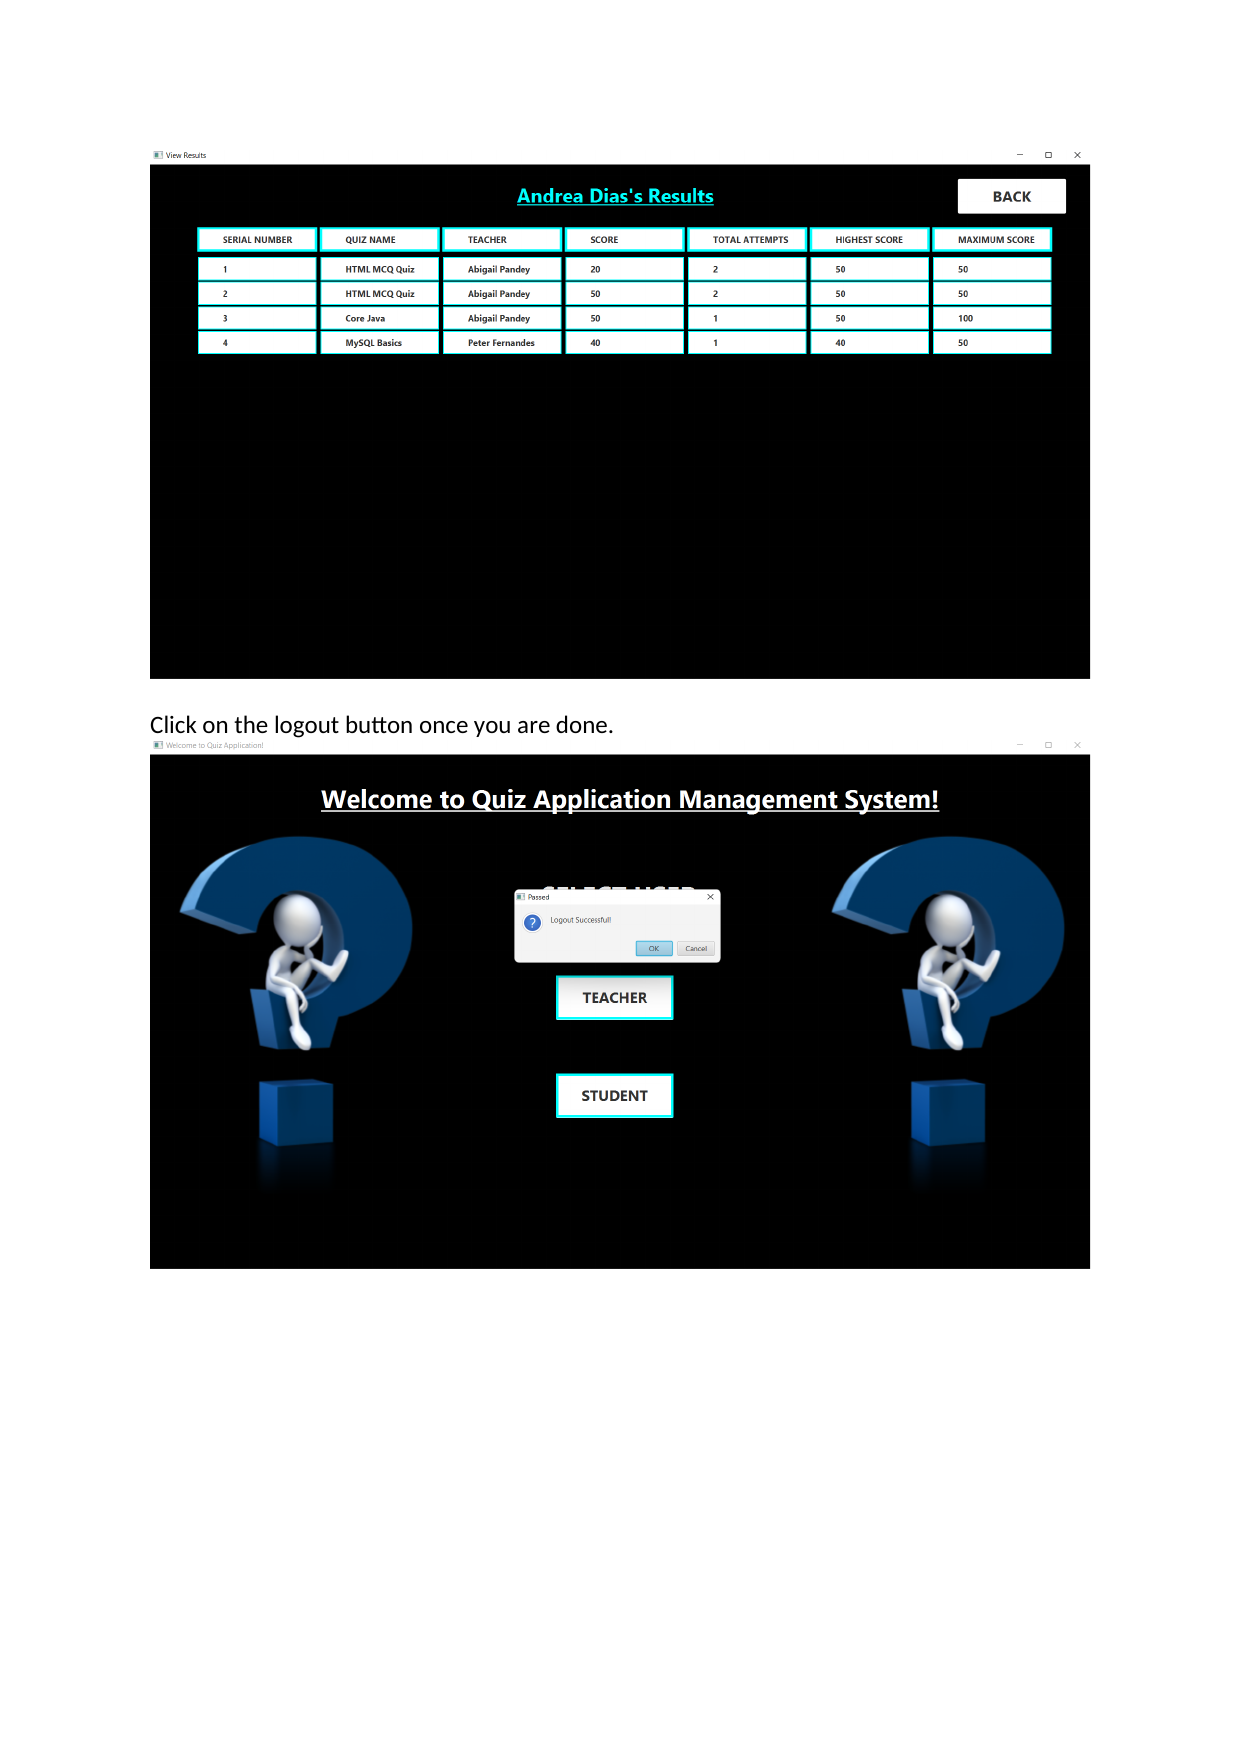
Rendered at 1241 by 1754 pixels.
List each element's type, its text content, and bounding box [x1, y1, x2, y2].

picture [150, 740, 1091, 1269]
text Click on the logout button once you are done. [150, 709, 1090, 740]
picture [150, 150, 1091, 679]
